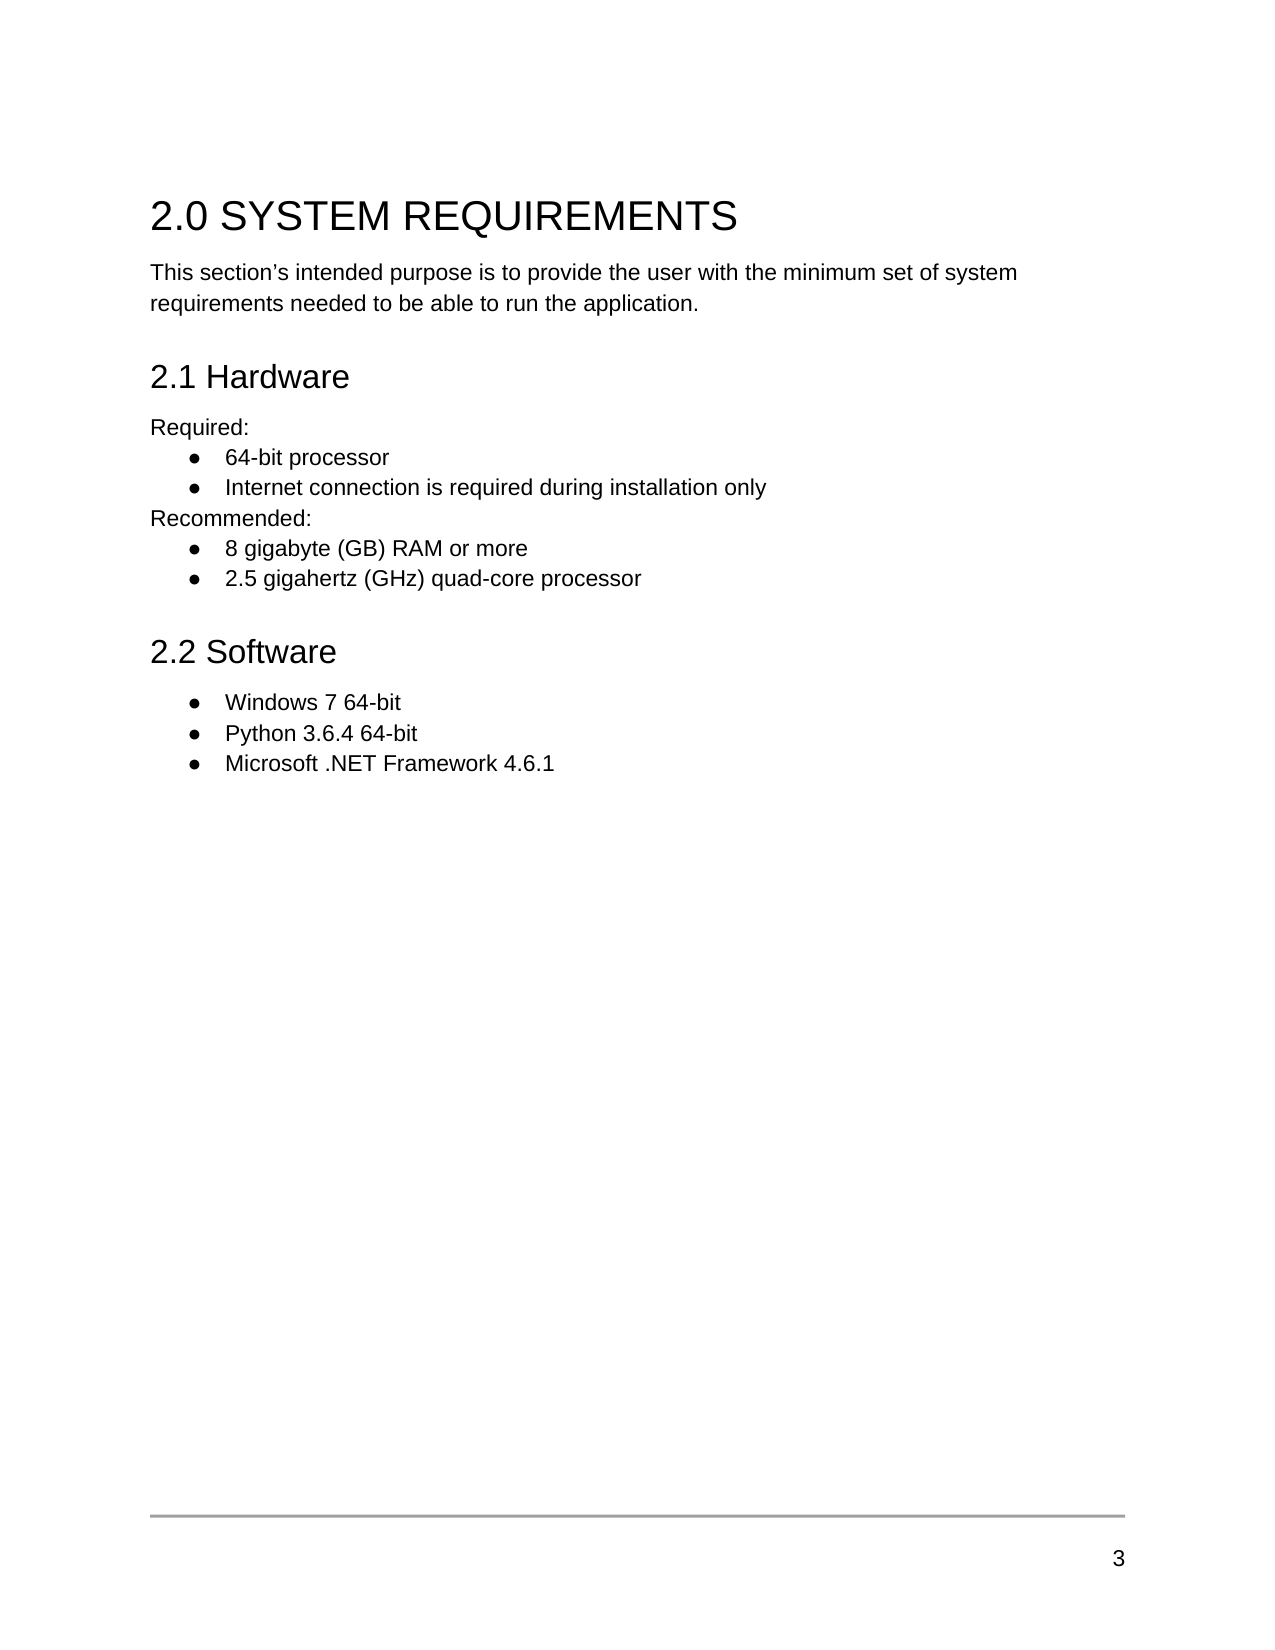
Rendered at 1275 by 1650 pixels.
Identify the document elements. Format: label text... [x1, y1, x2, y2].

text This section’s intended purpose is to provide the user with the minimum set of system requirements needed to be able to run the application. [150, 259, 1125, 316]
text Required: [150, 414, 1125, 440]
list Python 3.6.4 64-bit [187, 719, 1125, 746]
list Internet connection is required during installation only [187, 474, 1125, 501]
list Windows 7 64-bit [187, 689, 1125, 716]
subtitle 2.1 Hardware [150, 357, 1125, 396]
subtitle 2.2 Software [150, 633, 1125, 671]
subtitle 2.0 SYSTEM REQUIREMENTS [150, 192, 1125, 239]
list Microsoft .NET Framework 4.6.1 [187, 750, 1125, 776]
text Recommended: [150, 504, 1125, 531]
list 64-bit processor [187, 444, 1125, 470]
list 8 gigabyte (GB) RAM or more [187, 535, 1125, 561]
list 2.5 gigahertz (GHz) quad-core processor [187, 565, 1125, 591]
